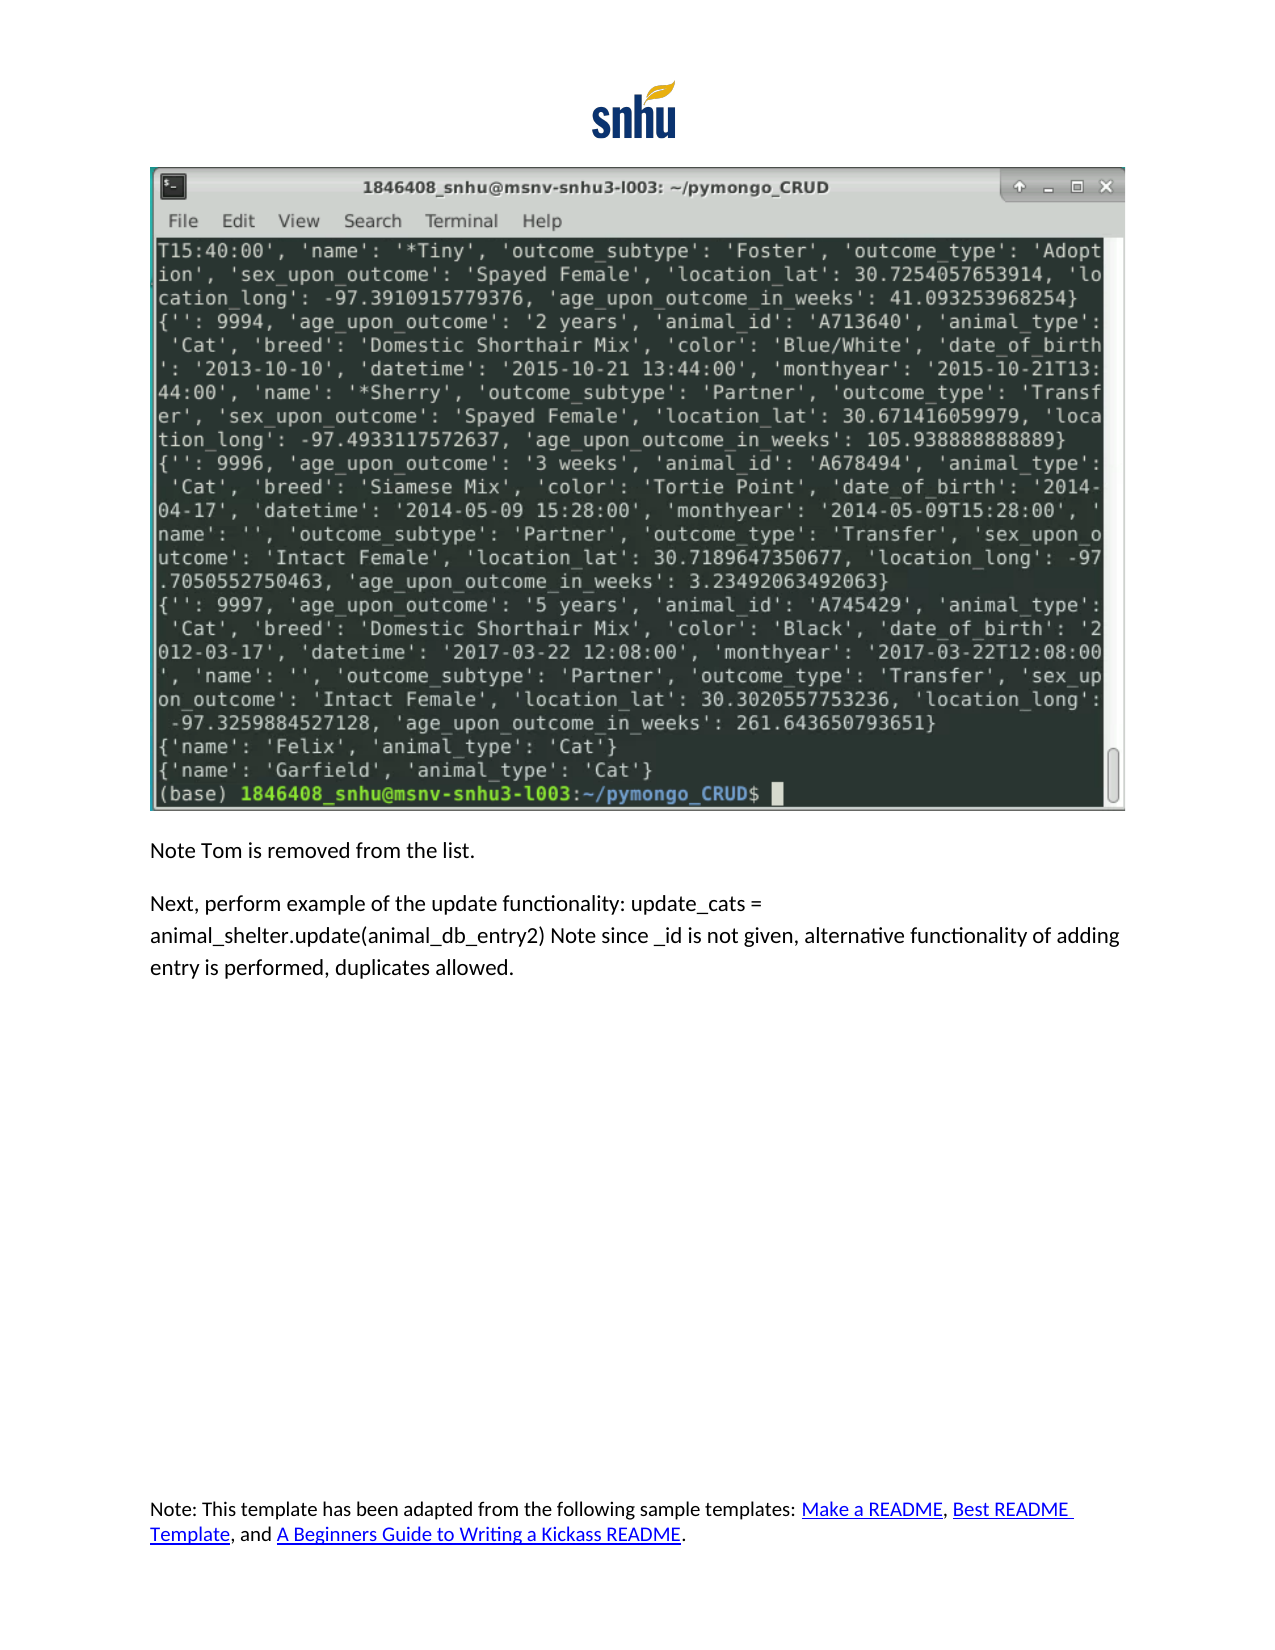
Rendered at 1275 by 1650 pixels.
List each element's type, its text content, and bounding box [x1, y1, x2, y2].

text Note Tom is removed from the list. [150, 836, 1125, 864]
text Next, perform example of the update functionality: update_cats = animal_shelter.update(animal_db_entry2) Note since _id is not given, alternative functionality of adding entry is performed, duplicates allowed. [150, 889, 1125, 981]
picture [150, 167, 1125, 811]
picture [573, 75, 702, 147]
